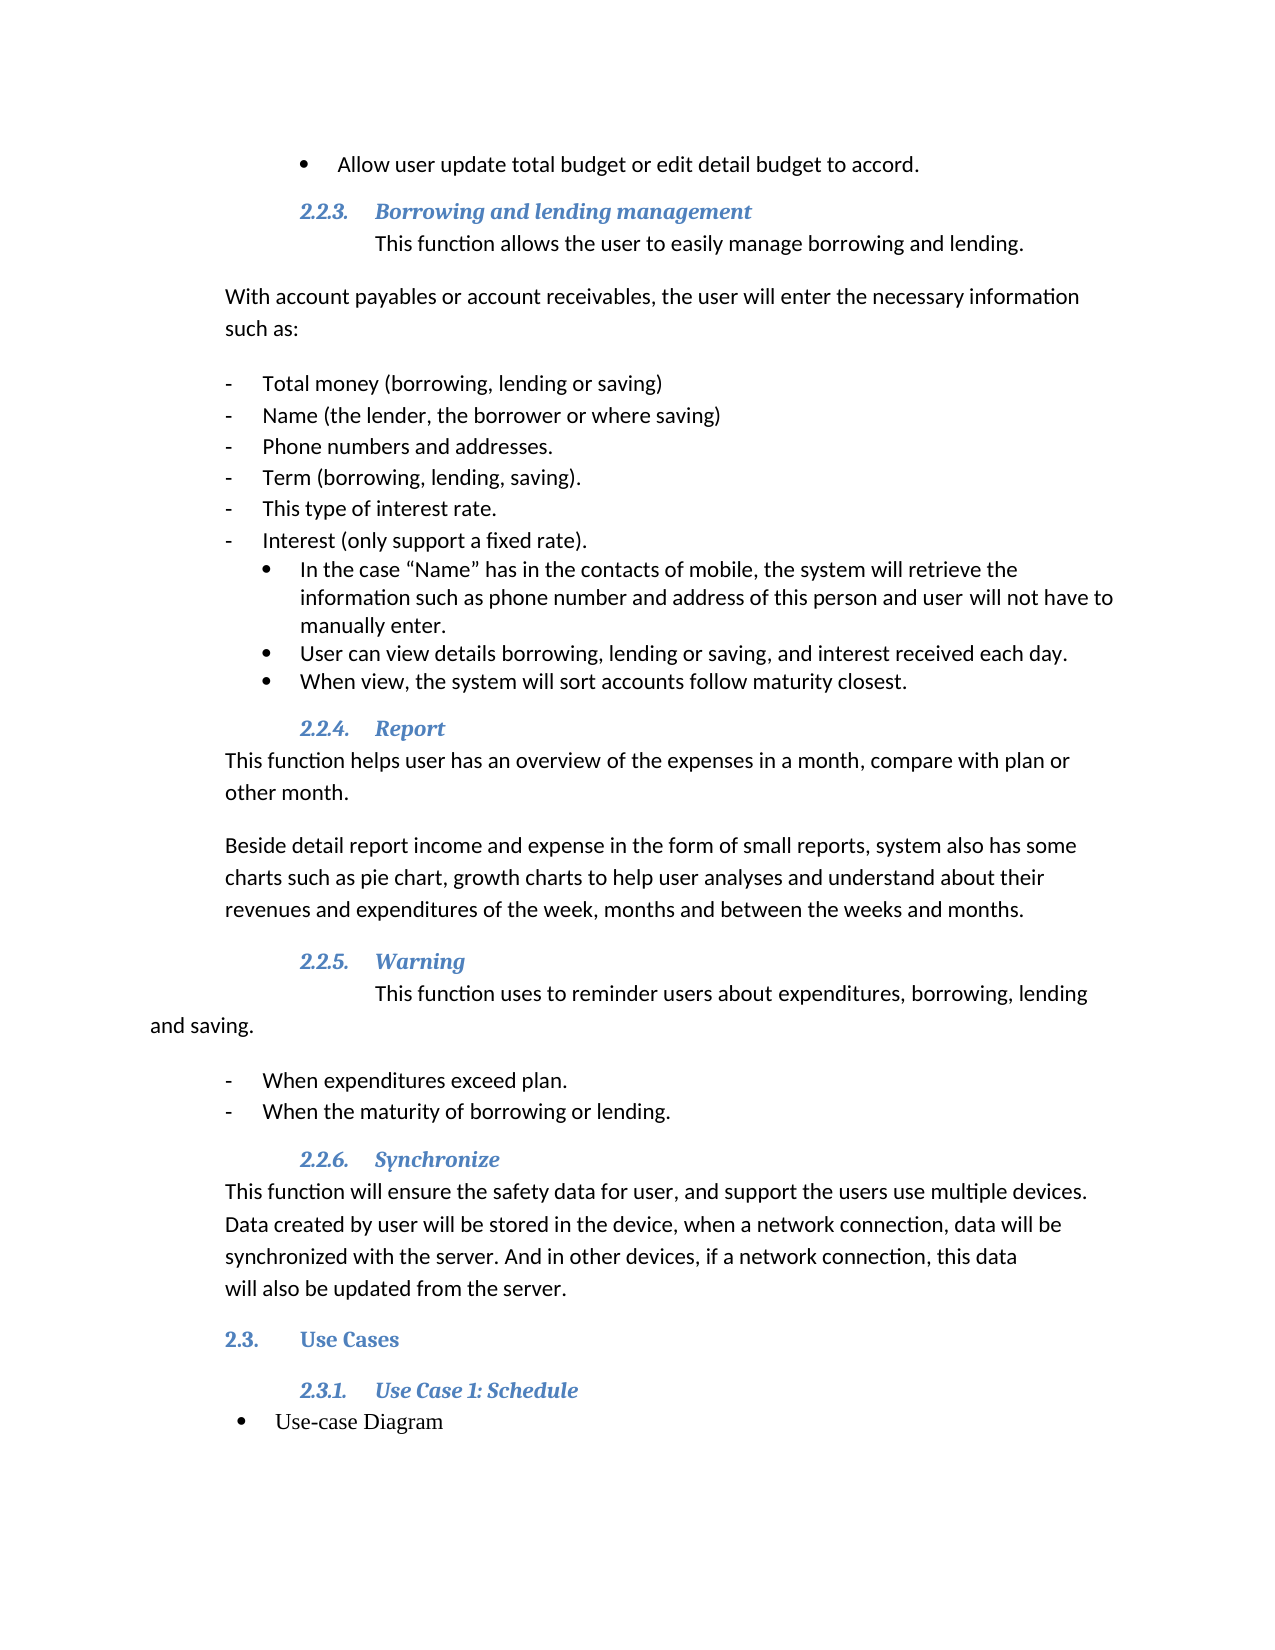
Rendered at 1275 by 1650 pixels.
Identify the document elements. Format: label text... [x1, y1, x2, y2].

subtitle Use Case 1: Schedule [300, 1378, 1125, 1404]
list Allow user update total budget or edit detail budget to accord. [300, 150, 1125, 178]
list When the maturity of borrowing or lending. [225, 1095, 1125, 1126]
text This function will ensure the safety data for user, and support the users use multiple devices. Data created by user will be stored in the device, when a network connection, data will be synchronized with the server. And in other devices, if a network connection, this data will also be updated from the server. [225, 1177, 1125, 1302]
list When expenditures exceed plan. [225, 1064, 1125, 1095]
subtitle Report [300, 716, 1125, 742]
subtitle Borrowing and lending management [300, 199, 1125, 225]
list Name (the lender, the borrower or where saving) [225, 398, 1125, 430]
list Total money (borrowing, lending or saving) [225, 367, 1125, 398]
list This type of interest rate. [225, 492, 1125, 523]
text This function uses to reminder users about expenditures, borrowing, lending and saving. [150, 979, 1125, 1039]
list User can view details borrowing, lending or saving, and interest received each day. [262, 639, 1125, 667]
list Use-case Diagram [237, 1408, 1125, 1435]
list When view, the system will sort accounts follow maturity closest. [262, 667, 1125, 695]
subtitle Synchronize [300, 1147, 1125, 1174]
subtitle Warning [300, 948, 1125, 975]
text With account payables or account receivables, the user will enter the necessary information such as: [225, 282, 1125, 342]
list In the case “Name” has in the contacts of mobile, the system will retrieve the information such as phone number and address of this person and user will not have to manually enter. [262, 555, 1125, 639]
list Phone numbers and addresses. [225, 430, 1125, 461]
text This function helps user has an overview of the expenses in a month, compare with plan or other month. [225, 746, 1125, 806]
list Interest (only support a fixed rate). [225, 523, 1125, 555]
subtitle Use Cases [225, 1327, 1125, 1353]
text This function allows the user to easily manage borrowing and lending. [150, 229, 1125, 257]
text Beside detail report income and expense in the form of small reports, system also has some charts such as pie chart, growth charts to help user analyses and understand about their revenues and expenditures of the week, months and between the weeks and months. [225, 831, 1125, 923]
list Term (borrowing, lending, saving). [225, 461, 1125, 492]
